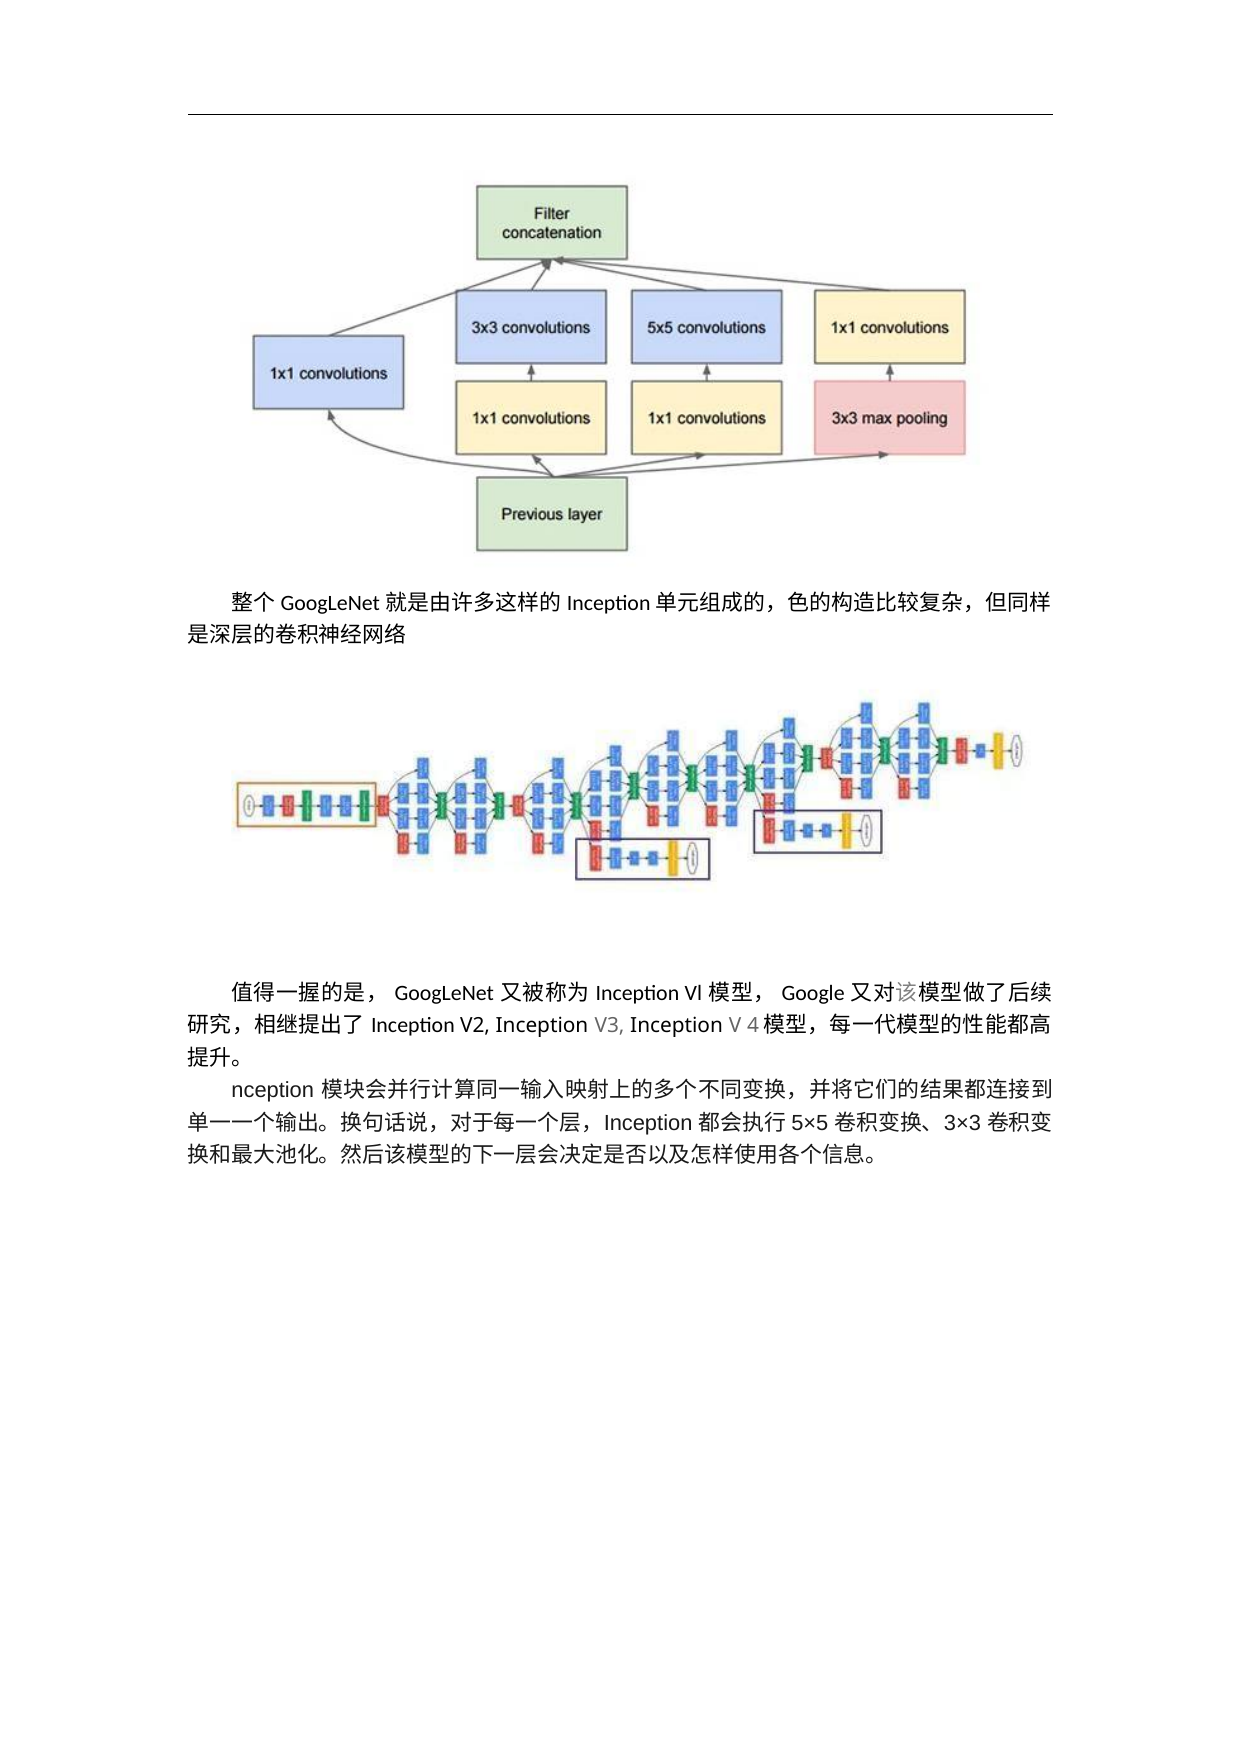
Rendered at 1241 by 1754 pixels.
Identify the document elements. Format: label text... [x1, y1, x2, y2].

text nception 模块会并行计算同一输入映射上的多个不同变换，并将它们的结果都连接到单一一个输出。换句话说，对于每一个层，Inception 都会执行 5×5 卷积变换、3×3 卷积变换和最大池化。然后该模型的下一层会决定是否以及怎样使用各个信息。 [187, 1072, 1053, 1169]
text 值得一握的是， GoogLeNet 又被称为 Inception Vl 模型， Google 又对该模型做了后续研究，相继提出了 Inception V2, Inception V3, Inception V 4模型，每一代模型的性能都高提升。 [187, 974, 1053, 1072]
text 整个 GoogLeNet 就是由许多这样的 Inception 单元组成的，色的构造比较复杂，但同样是深层的卷积神经网络 [187, 584, 1053, 649]
picture [231, 162, 990, 570]
picture [231, 649, 1040, 944]
